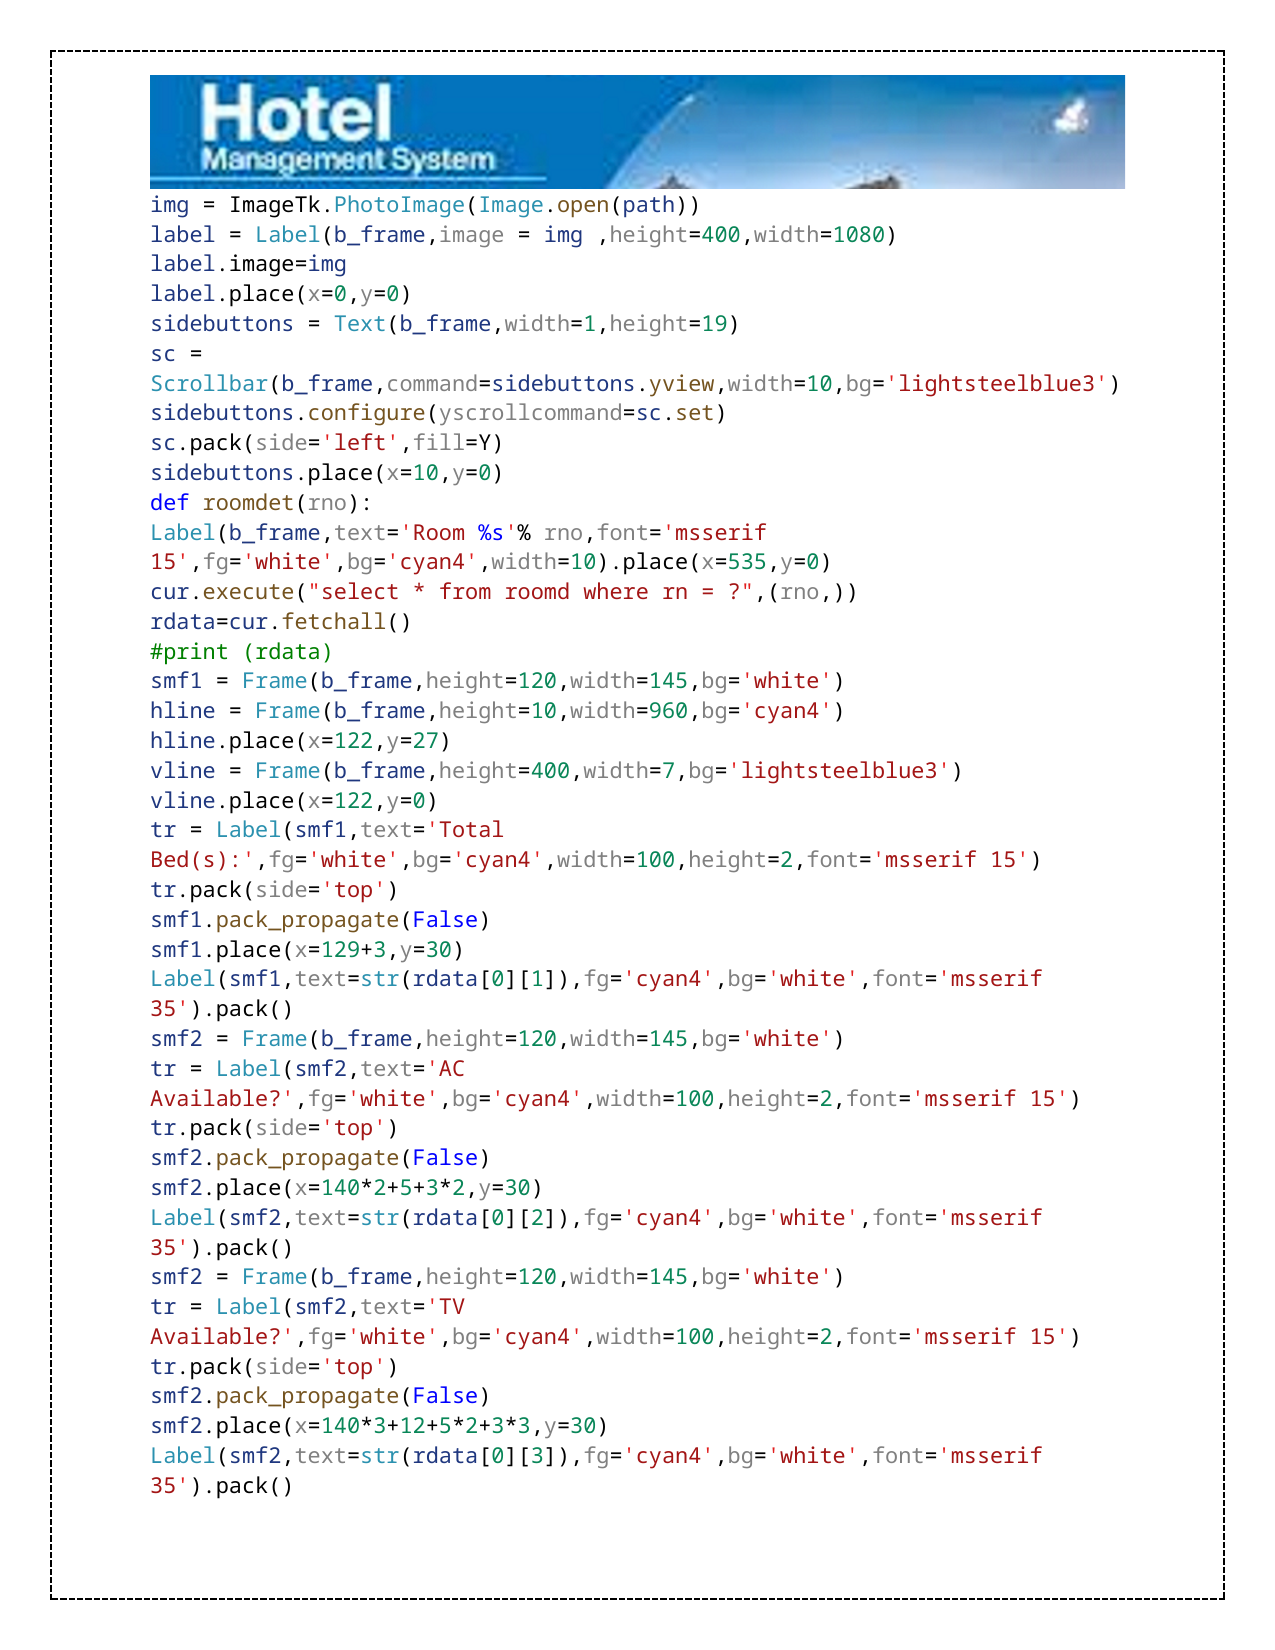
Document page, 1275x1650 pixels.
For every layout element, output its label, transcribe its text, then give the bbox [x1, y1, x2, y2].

text vline.place(x=122,y=0) [150, 784, 1125, 814]
text smf1.pack_propagate(False) [150, 904, 1125, 933]
text tr = Label(smf1,text='Total Bed(s):',fg='white',bg='cyan4',width=100,height=2,font='msserif 15') [150, 814, 1125, 874]
text tr.pack(side='top') [150, 1351, 1125, 1380]
text sidebuttons = Text(b_frame,width=1,height=19) [150, 308, 1125, 338]
text tr = Label(smf2,text='TV Available?',fg='white',bg='cyan4',width=100,height=2,font='msserif 15') [150, 1291, 1125, 1351]
text label.image=img [150, 248, 1125, 278]
text def roomdet(rno): [150, 487, 1125, 516]
text #print (rdata) [150, 636, 1125, 665]
text hline.place(x=122,y=27) [150, 725, 1125, 755]
text sidebuttons.place(x=10,y=0) [150, 457, 1125, 487]
text smf1.place(x=129+3,y=30) [150, 933, 1125, 963]
text Label(smf1,text=str(rdata[0][1]),fg='cyan4',bg='white',font='msserif 35').pack() [150, 963, 1125, 1023]
text smf2.place(x=140*2+5+3*2,y=30) [150, 1172, 1125, 1202]
text tr = Label(smf2,text='AC Available?',fg='white',bg='cyan4',width=100,height=2,font='msserif 15') [150, 1053, 1125, 1112]
text vline = Frame(b_frame,height=400,width=7,bg='lightsteelblue3') [150, 755, 1125, 784]
text label = Label(b_frame,image = img ,height=400,width=1080) [150, 218, 1125, 248]
text Label(smf2,text=str(rdata[0][3]),fg='cyan4',bg='white',font='msserif 35').pack() [150, 1440, 1125, 1499]
text img = ImageTk.PhotoImage(Image.open(path)) [150, 189, 1125, 218]
text cur.execute("select * from roomd where rn = ?",(rno,)) [150, 576, 1125, 606]
text smf2 = Frame(b_frame,height=120,width=145,bg='white') [150, 1023, 1125, 1053]
text rdata=cur.fetchall() [150, 606, 1125, 636]
text sidebuttons.configure(yscrollcommand=sc.set) [150, 397, 1125, 427]
text sc = Scrollbar(b_frame,command=sidebuttons.yview,width=10,bg='lightsteelblue3') [150, 338, 1125, 397]
text smf2.place(x=140*3+12+5*2+3*3,y=30) [150, 1410, 1125, 1440]
text Label(smf2,text=str(rdata[0][2]),fg='cyan4',bg='white',font='msserif 35').pack() [150, 1202, 1125, 1261]
text Label(b_frame,text='Room %s'% rno,font='msserif 15',fg='white',bg='cyan4',width=10).place(x=535,y=0) [150, 516, 1125, 576]
text smf1 = Frame(b_frame,height=120,width=145,bg='white') [150, 665, 1125, 695]
text tr.pack(side='top') [150, 1112, 1125, 1142]
text smf2.pack_propagate(False) [150, 1380, 1125, 1410]
text smf2.pack_propagate(False) [150, 1142, 1125, 1172]
picture [150, 75, 1125, 189]
text sc.pack(side='left',fill=Y) [150, 427, 1125, 457]
text tr.pack(side='top') [150, 874, 1125, 904]
text hline = Frame(b_frame,height=10,width=960,bg='cyan4') [150, 695, 1125, 725]
text smf2 = Frame(b_frame,height=120,width=145,bg='white') [150, 1261, 1125, 1291]
text label.place(x=0,y=0) [150, 278, 1125, 308]
